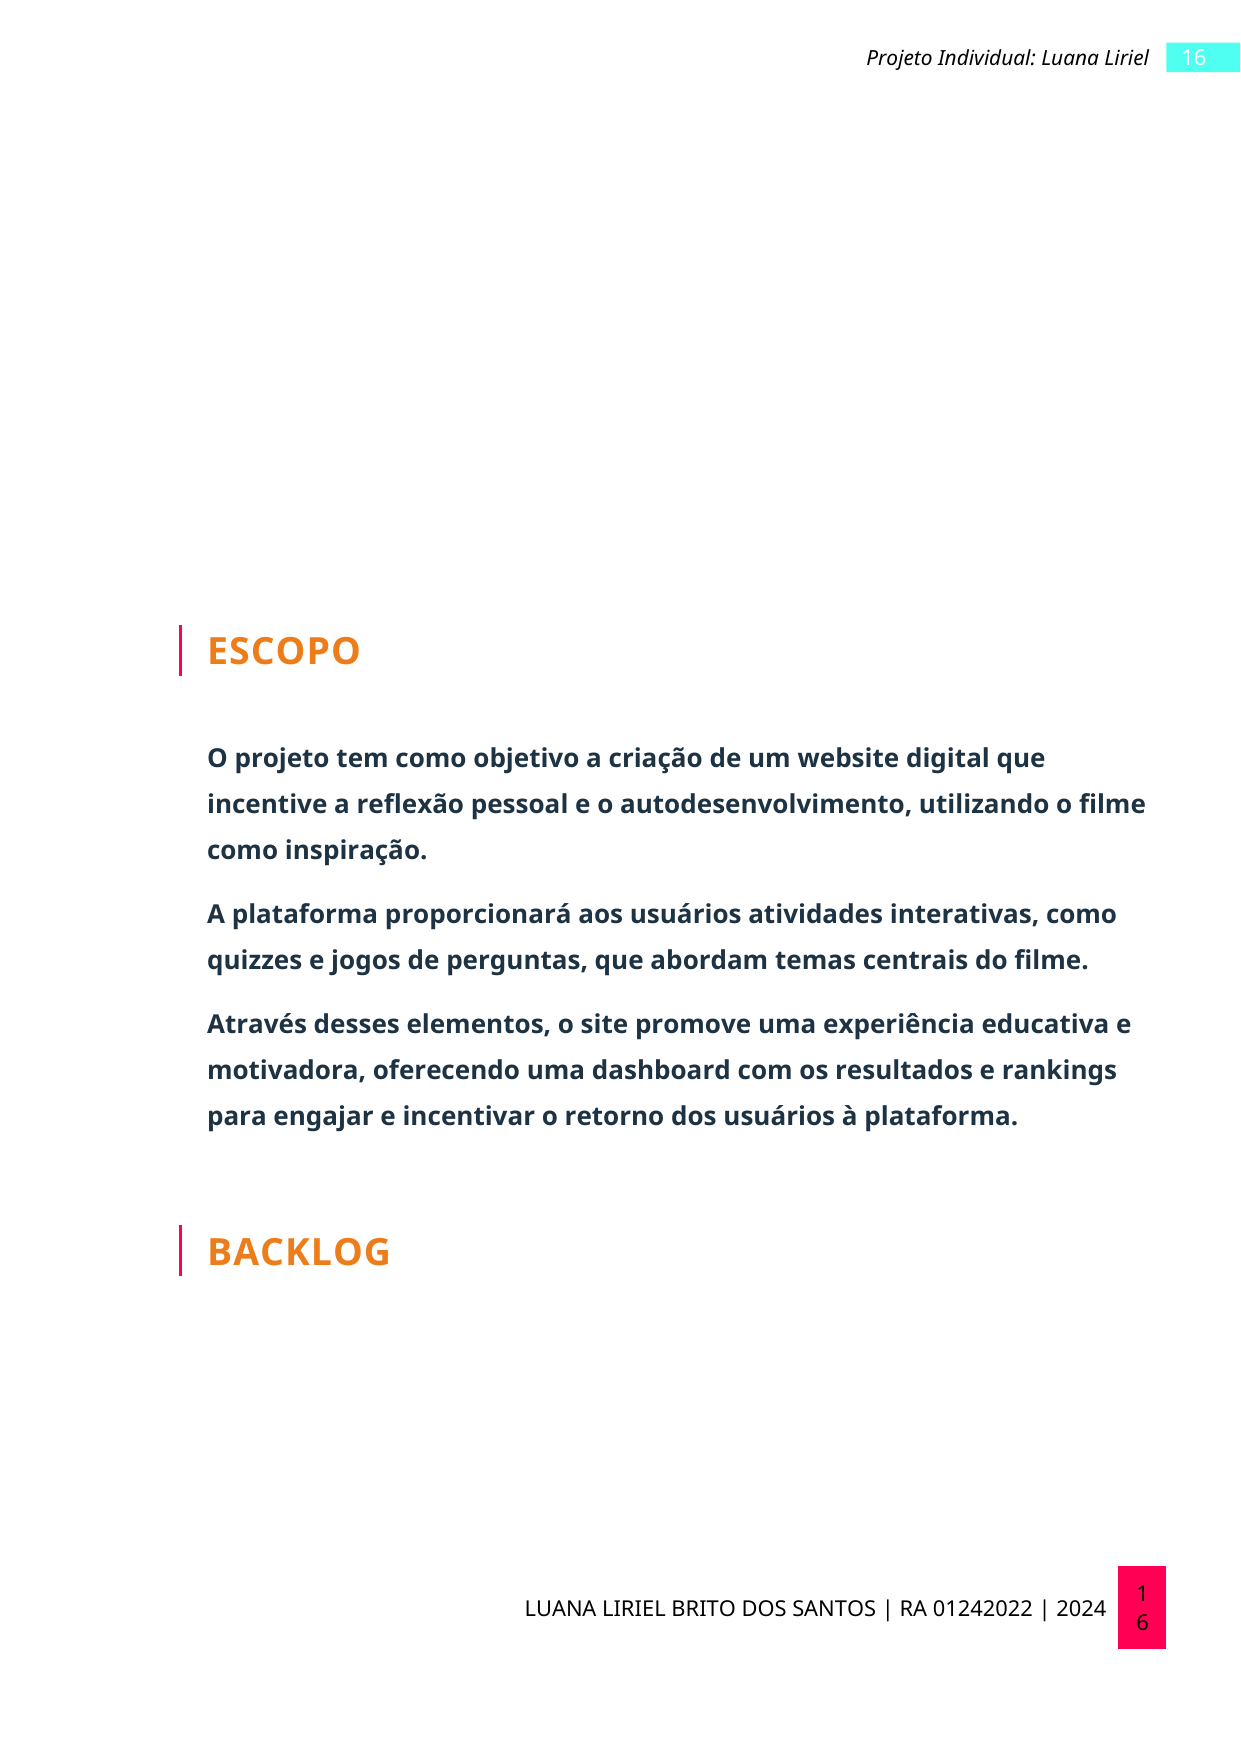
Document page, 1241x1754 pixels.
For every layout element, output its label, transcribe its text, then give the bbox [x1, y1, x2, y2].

subtitle Backlog [182, 1225, 1166, 1276]
subtitle Escopo [182, 625, 1166, 676]
text O projeto tem como objetivo a criação de um website digital que incentive a reflexão pessoal e o autodesenvolvimento, utilizando o filme como inspiração. [207, 739, 1166, 867]
text A plataforma proporcionará aos usuários atividades interativas, como quizzes e jogos de perguntas, que abordam temas centrais do filme. [207, 895, 1166, 977]
text Através desses elementos, o site promove uma experiência educativa e motivadora, oferecendo uma dashboard com os resultados e rankings para engajar e incentivar o retorno dos usuários à plataforma. [207, 1005, 1166, 1133]
